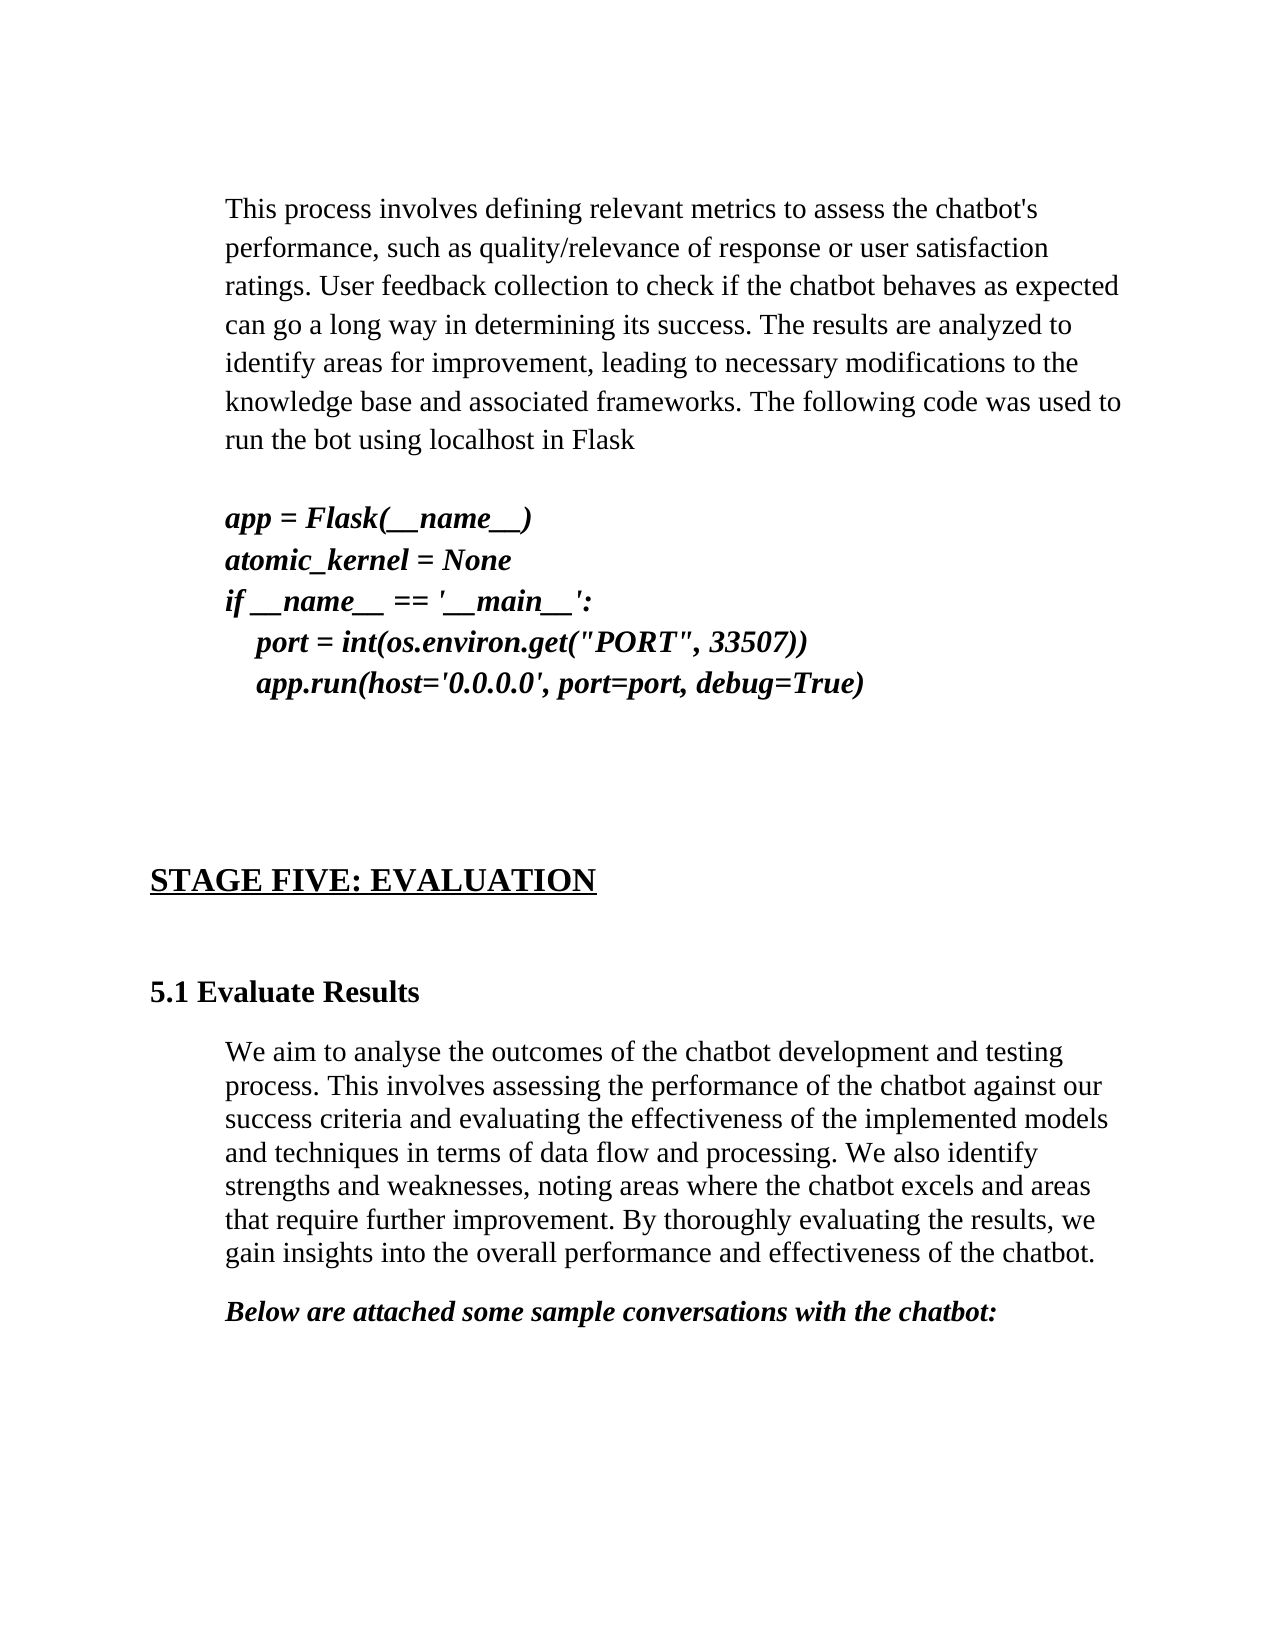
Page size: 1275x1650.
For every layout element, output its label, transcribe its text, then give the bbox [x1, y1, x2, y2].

text Below are attached some sample conversations with the chatbot: [225, 1294, 1125, 1327]
text port = int(os.environ.get("PORT", 33507)) [225, 623, 1125, 659]
text This process involves defining relevant metrics to assess the chatbot's performance, such as quality/relevance of response or user satisfaction ratings. User feedback collection to check if the chatbot behaves as expected can go a long way in determining its success. The results are analyzed to identify areas for improvement, leading to necessary modifications to the knowledge base and associated frameworks. The following code was used to run the bot using localhost in Flask [225, 191, 1125, 456]
text app.run(host='0.0.0.0', port=port, debug=True) [225, 664, 1125, 701]
text We aim to analyse the outcomes of the chatbot development and testing process. This involves assessing the performance of the chatbot against our success criteria and evaluating the effectiveness of the implemented models and techniques in terms of data flow and processing. We also identify strengths and weaknesses, noting areas where the chatbot excels and areas that require further improvement. By thoroughly evaluating the results, we gain insights into the overall performance and effectiveness of the chatbot. [225, 1034, 1125, 1269]
text 5.1 Evaluate Results [150, 973, 1125, 1009]
text atomic_kernel = None [225, 541, 1125, 577]
text if __name__ == '__main__': [225, 582, 1125, 618]
text app = Flask(__name__) [225, 499, 1125, 536]
text STAGE FIVE: EVALUATION [150, 860, 1125, 898]
